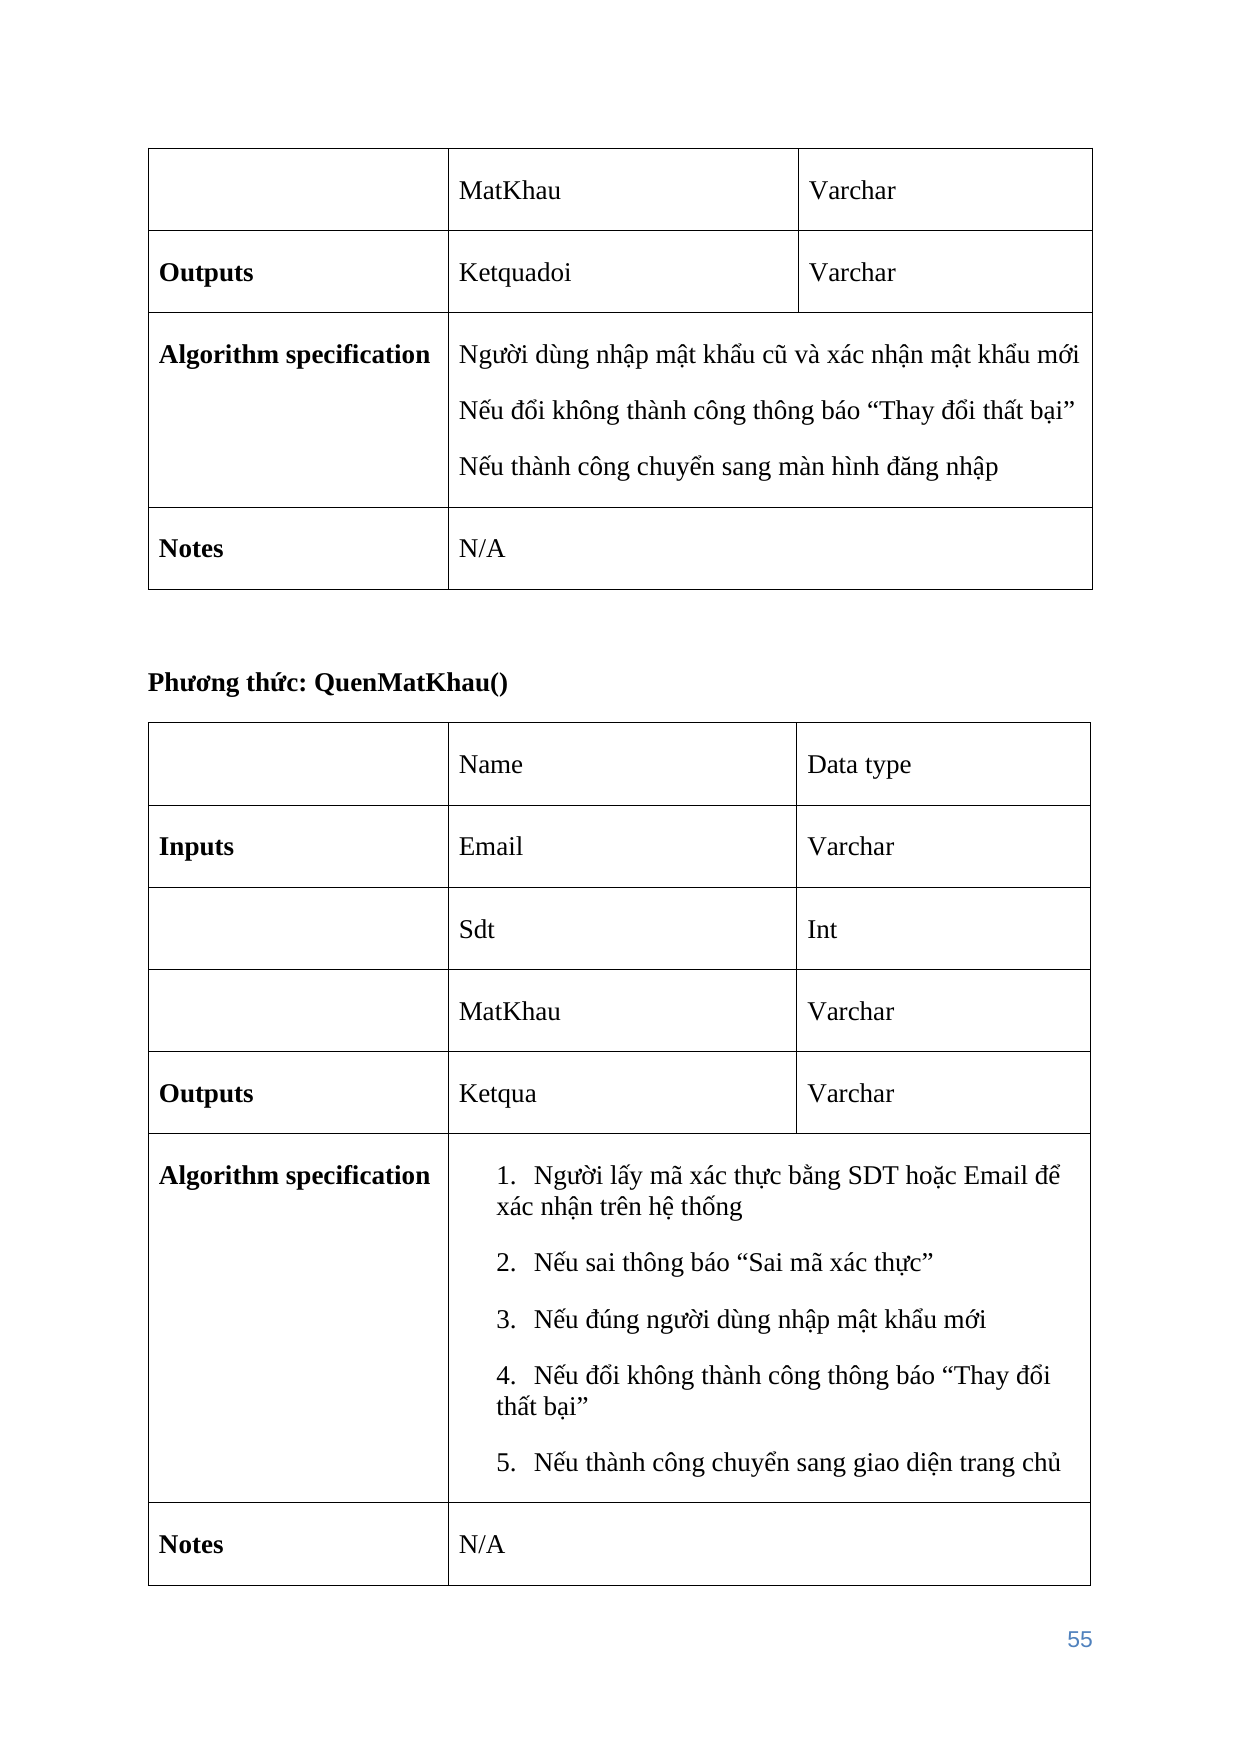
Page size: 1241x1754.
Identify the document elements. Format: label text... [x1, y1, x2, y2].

table_cell [149, 888, 448, 969]
table_cell Inputs [149, 806, 448, 887]
table_header Name [449, 723, 796, 804]
table_cell 1. Người lấy mã xác thực bằng SDT hoặc Email để xác nhận trên hệ thống 2. Nếu sai thông báo “Sai mã xác thực” 3. Nếu đúng người dùng nhập mật khẩu mới 4. Nếu đổi không thành công thông báo “Thay đổi thất bại” 5. Nếu thành công chuyển sang giao diện trang chủ [449, 1134, 1090, 1502]
table_cell Int [797, 888, 1090, 969]
table_cell Varchar [797, 1052, 1090, 1133]
table_header [149, 723, 448, 804]
table_cell [149, 970, 448, 1051]
table_cell Varchar [799, 149, 1092, 230]
table_cell N/A [449, 508, 1092, 589]
table_cell Outputs [149, 231, 448, 312]
table_cell Varchar [799, 231, 1092, 312]
table_cell [149, 149, 448, 230]
table_cell Notes [149, 508, 448, 589]
table_cell Ketquadoi [449, 231, 798, 312]
table_cell Ketqua [449, 1052, 796, 1133]
table_cell N/A [449, 1503, 1090, 1584]
table_cell Sdt [449, 888, 796, 969]
table_cell Email [449, 806, 796, 887]
table_cell MatKhau [449, 970, 796, 1051]
table_cell MatKhau [449, 149, 798, 230]
table_cell Varchar [797, 970, 1090, 1051]
table_cell Varchar [797, 806, 1090, 887]
table_cell Outputs [149, 1052, 448, 1133]
table_header Data type [797, 723, 1090, 804]
table_cell Algorithm specification [149, 313, 448, 507]
table_cell Algorithm specification [149, 1134, 448, 1502]
table_cell Notes [149, 1503, 448, 1584]
table_cell Người dùng nhập mật khẩu cũ và xác nhận mật khẩu mới Nếu đổi không thành công thông báo “Thay đổi thất bại” Nếu thành công chuyển sang màn hình đăng nhập [449, 313, 1092, 507]
text Phương thức: QuenMatKhau() [148, 666, 1092, 697]
